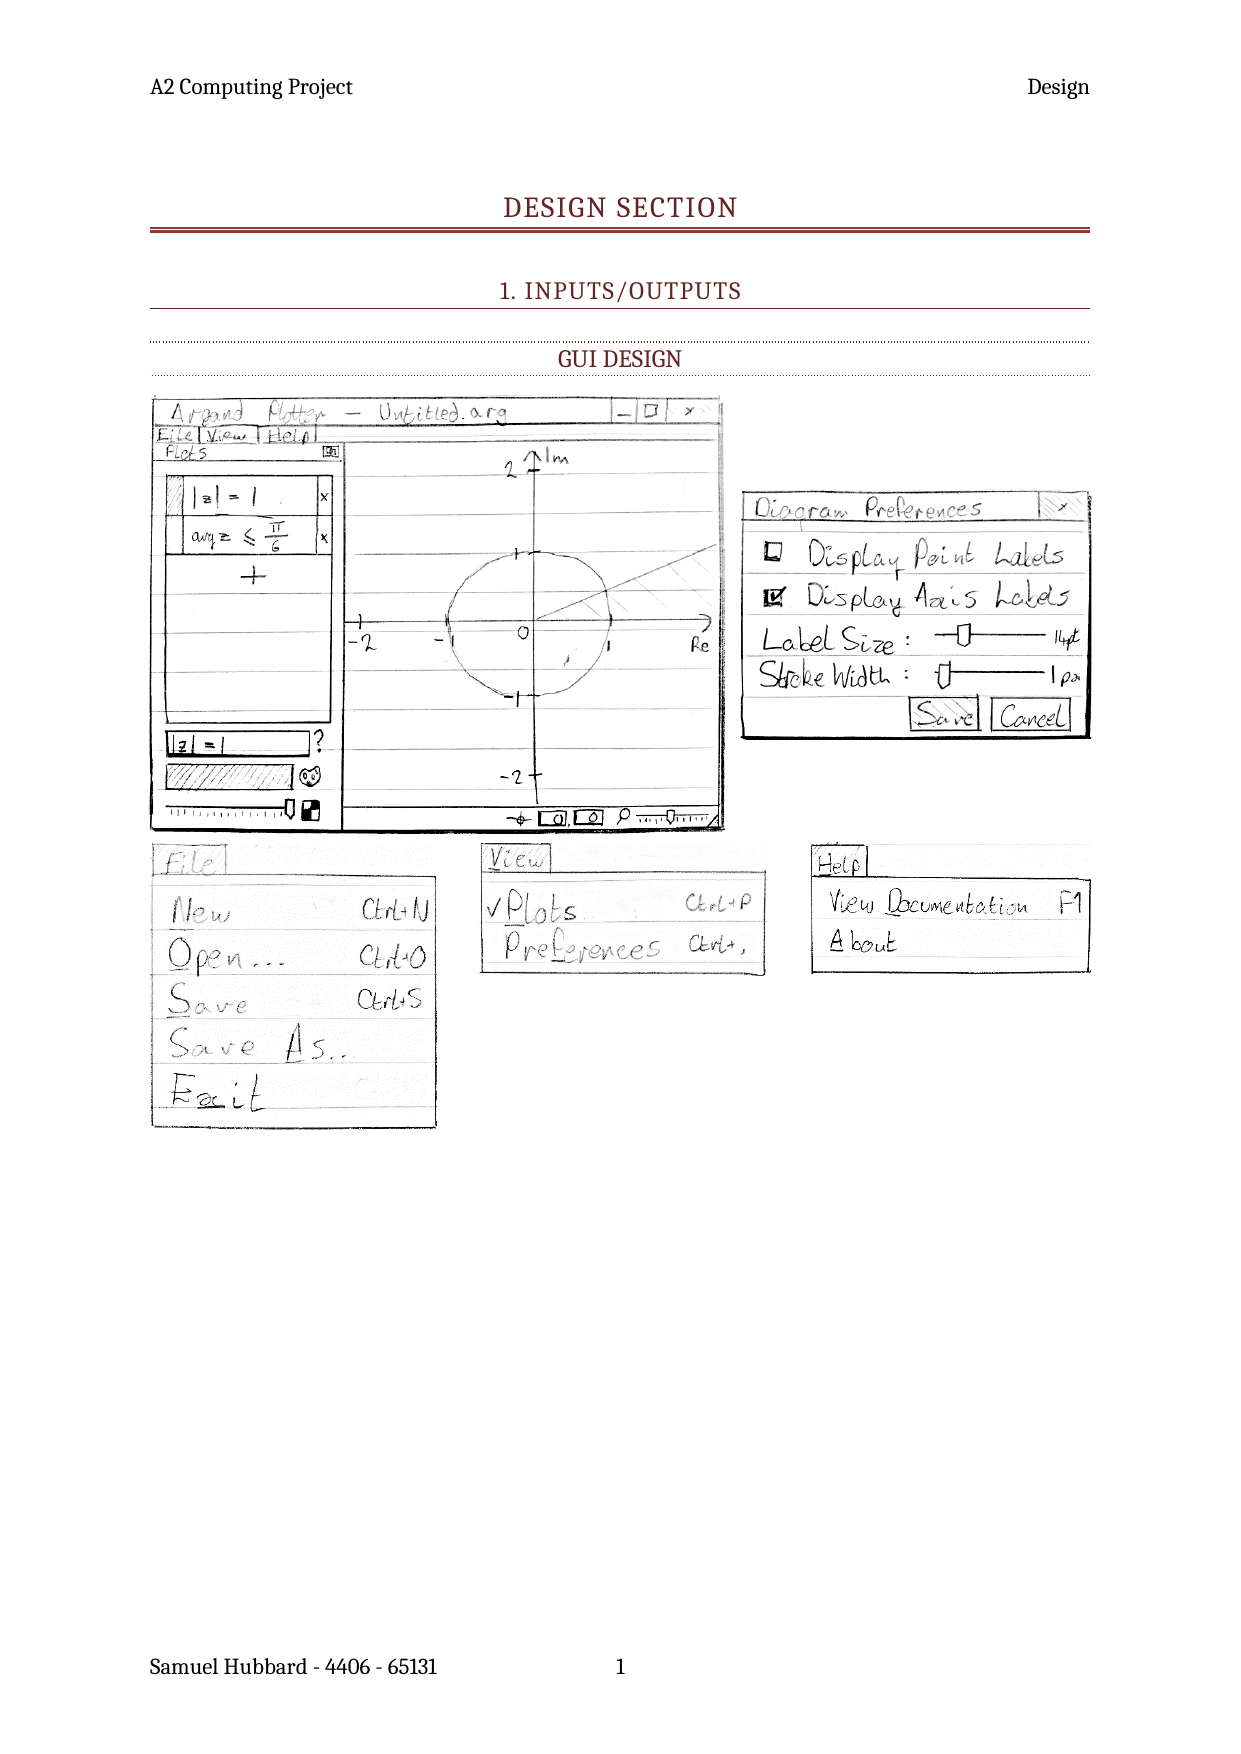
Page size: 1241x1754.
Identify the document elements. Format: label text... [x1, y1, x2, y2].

picture [479, 843, 768, 976]
subtitle GUI Design [150, 341, 1090, 376]
subtitle 1. Inputs/Outputs [150, 277, 1090, 308]
picture [150, 842, 438, 1130]
subtitle Design Section [150, 192, 1090, 227]
picture [809, 842, 1091, 974]
